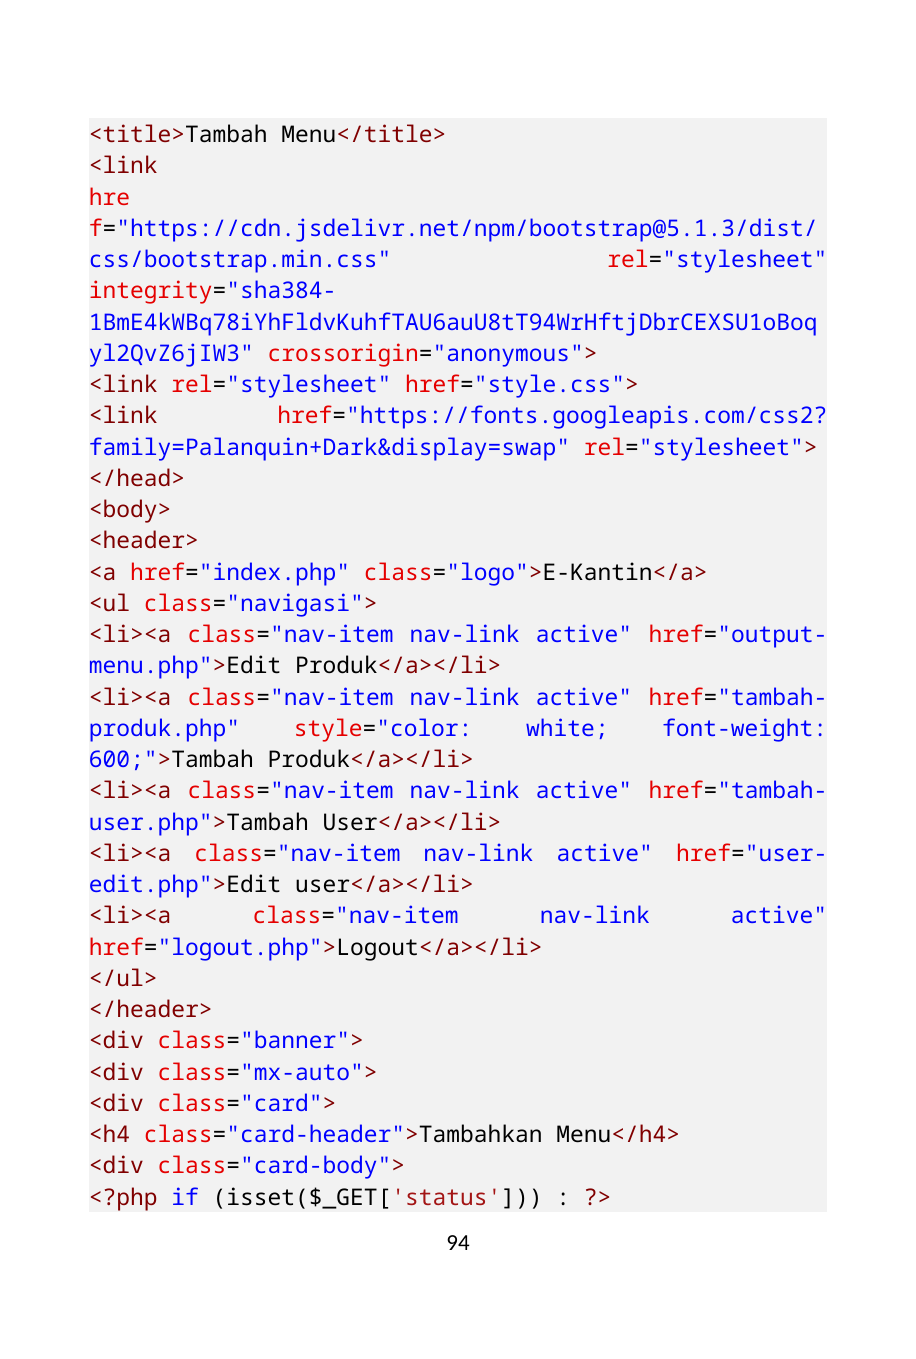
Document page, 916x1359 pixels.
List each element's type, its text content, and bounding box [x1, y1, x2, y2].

text <header> [89, 524, 827, 556]
text <body> [89, 493, 827, 524]
text <li><a class="nav-item nav-link active" href="output-menu.php">Edit Produk</a></li> [89, 618, 827, 681]
text </head> [89, 462, 827, 493]
text </ul> [89, 962, 827, 993]
text </header> [89, 993, 827, 1024]
text <div class="banner"> [89, 1024, 827, 1056]
text <li><a class="nav-item nav-link active" href="user-edit.php">Edit user</a></li> [89, 837, 827, 899]
text <li><a class="nav-item nav-link active" href="tambah-user.php">Tambah User</a></li> [89, 774, 827, 837]
text <ul class="navigasi"> [89, 587, 827, 618]
text <link rel="stylesheet" href="style.css"> [89, 368, 827, 399]
text <title>Tambah Menu</title> [89, 118, 827, 149]
text <link href="https://cdn.jsdelivr.net/npm/bootstrap@5.1.3/dist/css/bootstrap.min.css" rel="stylesheet" integrity="sha384-1BmE4kWBq78iYhFldvKuhfTAU6auU8tT94WrHftjDbrCEXSU1oBoqyl2QvZ6jIW3" crossorigin="anonymous"> [89, 149, 827, 368]
text <div class="card"> [89, 1087, 827, 1118]
text <li><a class="nav-item nav-link active" href="tambah-produk.php" style="color: white; font-weight: 600;">Tambah Produk</a></li> [89, 681, 827, 774]
text <?php if (isset($_GET['status'])) : ?> [89, 1181, 827, 1212]
text <div class="card-body"> [89, 1149, 827, 1181]
text <li><a class="nav-item nav-link active" href="logout.php">Logout</a></li> [89, 899, 827, 962]
text <div class="mx-auto"> [89, 1056, 827, 1087]
text <h4 class="card-header">Tambahkan Menu</h4> [89, 1118, 827, 1149]
text <link href="https://fonts.googleapis.com/css2?family=Palanquin+Dark&display=swap" rel="stylesheet"> [89, 399, 827, 462]
text <a href="index.php" class="logo">E-Kantin</a> [89, 556, 827, 587]
